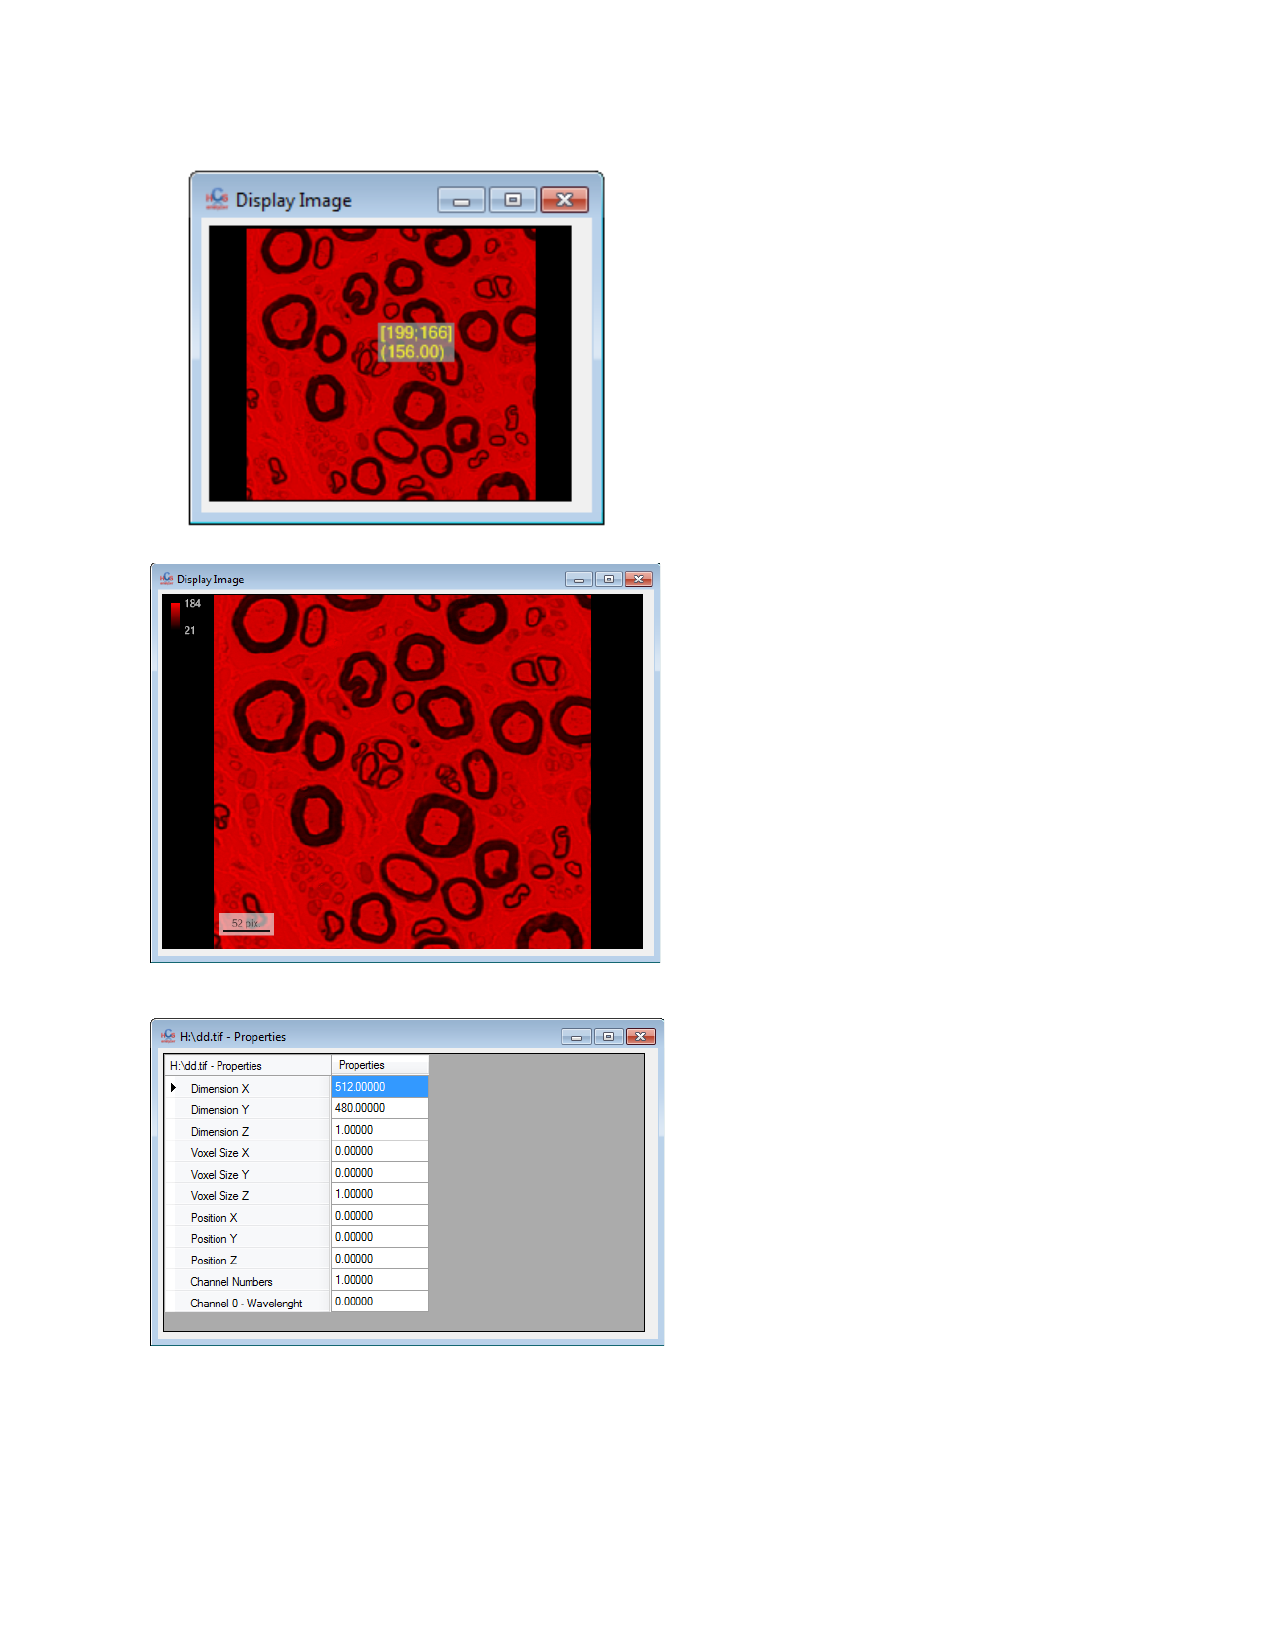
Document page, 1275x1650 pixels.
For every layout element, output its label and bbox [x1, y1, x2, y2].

picture [150, 1018, 665, 1346]
picture [150, 150, 661, 963]
